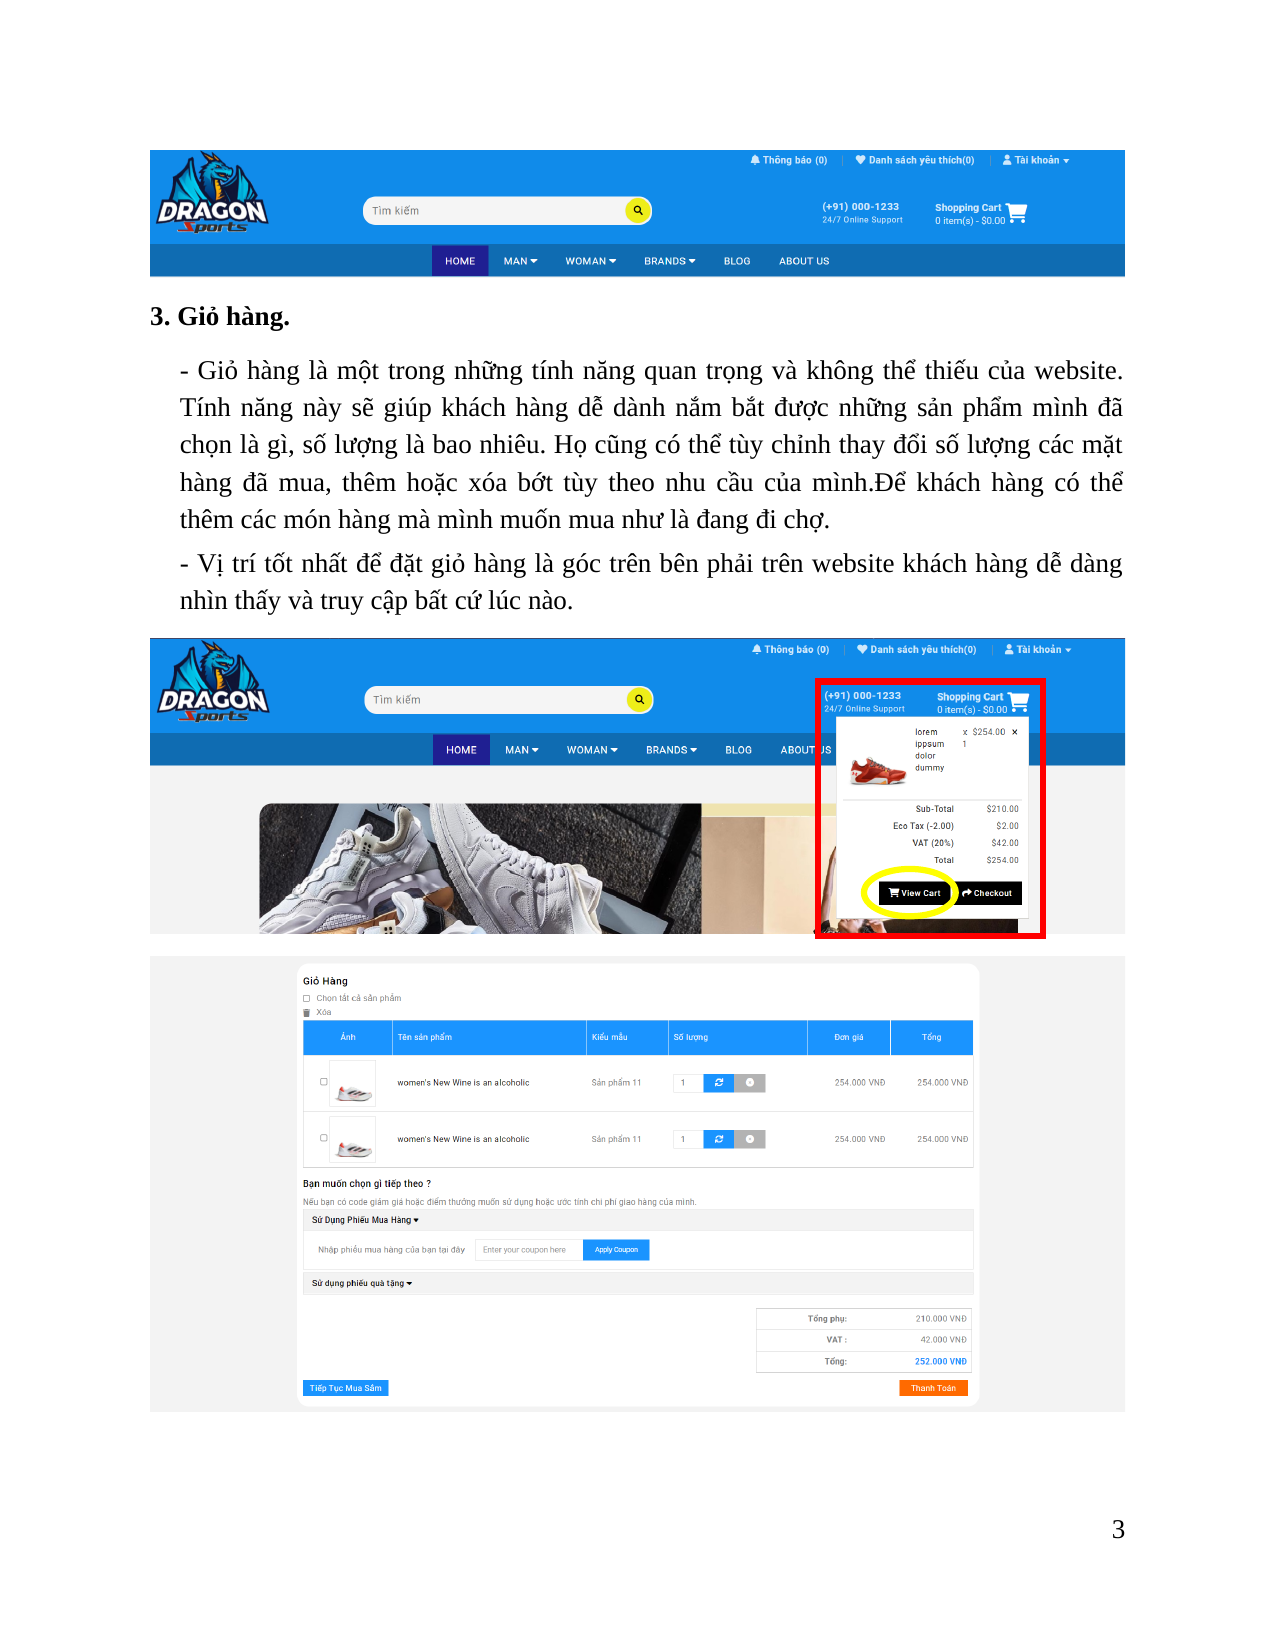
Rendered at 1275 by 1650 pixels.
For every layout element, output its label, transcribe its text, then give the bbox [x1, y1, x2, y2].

picture [150, 956, 1125, 1414]
picture [150, 150, 1125, 278]
text - Vị trí tốt nhất để đặt giỏ hàng là góc trên bên phải trên website khách hàng dễ dàng nhìn thấy và truy cập bất cứ lúc nào. [179, 547, 1125, 615]
text - Giỏ hàng là một trong những tính năng quan trọng và không thể thiếu của website. Tính năng này sẽ giúp khách hàng dễ dành nắm bắt được những sản phẩm mình đã chọn là gì, số lượng là bao nhiêu. Họ cũng có thể tùy chỉnh thay đổi số lượng các mặt hàng đã mua, thêm hoặc xóa bớt tùy theo nhu cầu của mình.Để khách hàng có thể thêm các món hàng mà mình muốn mua như là đang đi chợ. [179, 354, 1125, 534]
picture [150, 638, 1125, 934]
text 3. Giỏ hàng. [150, 300, 1125, 331]
picture [821, 685, 1040, 933]
